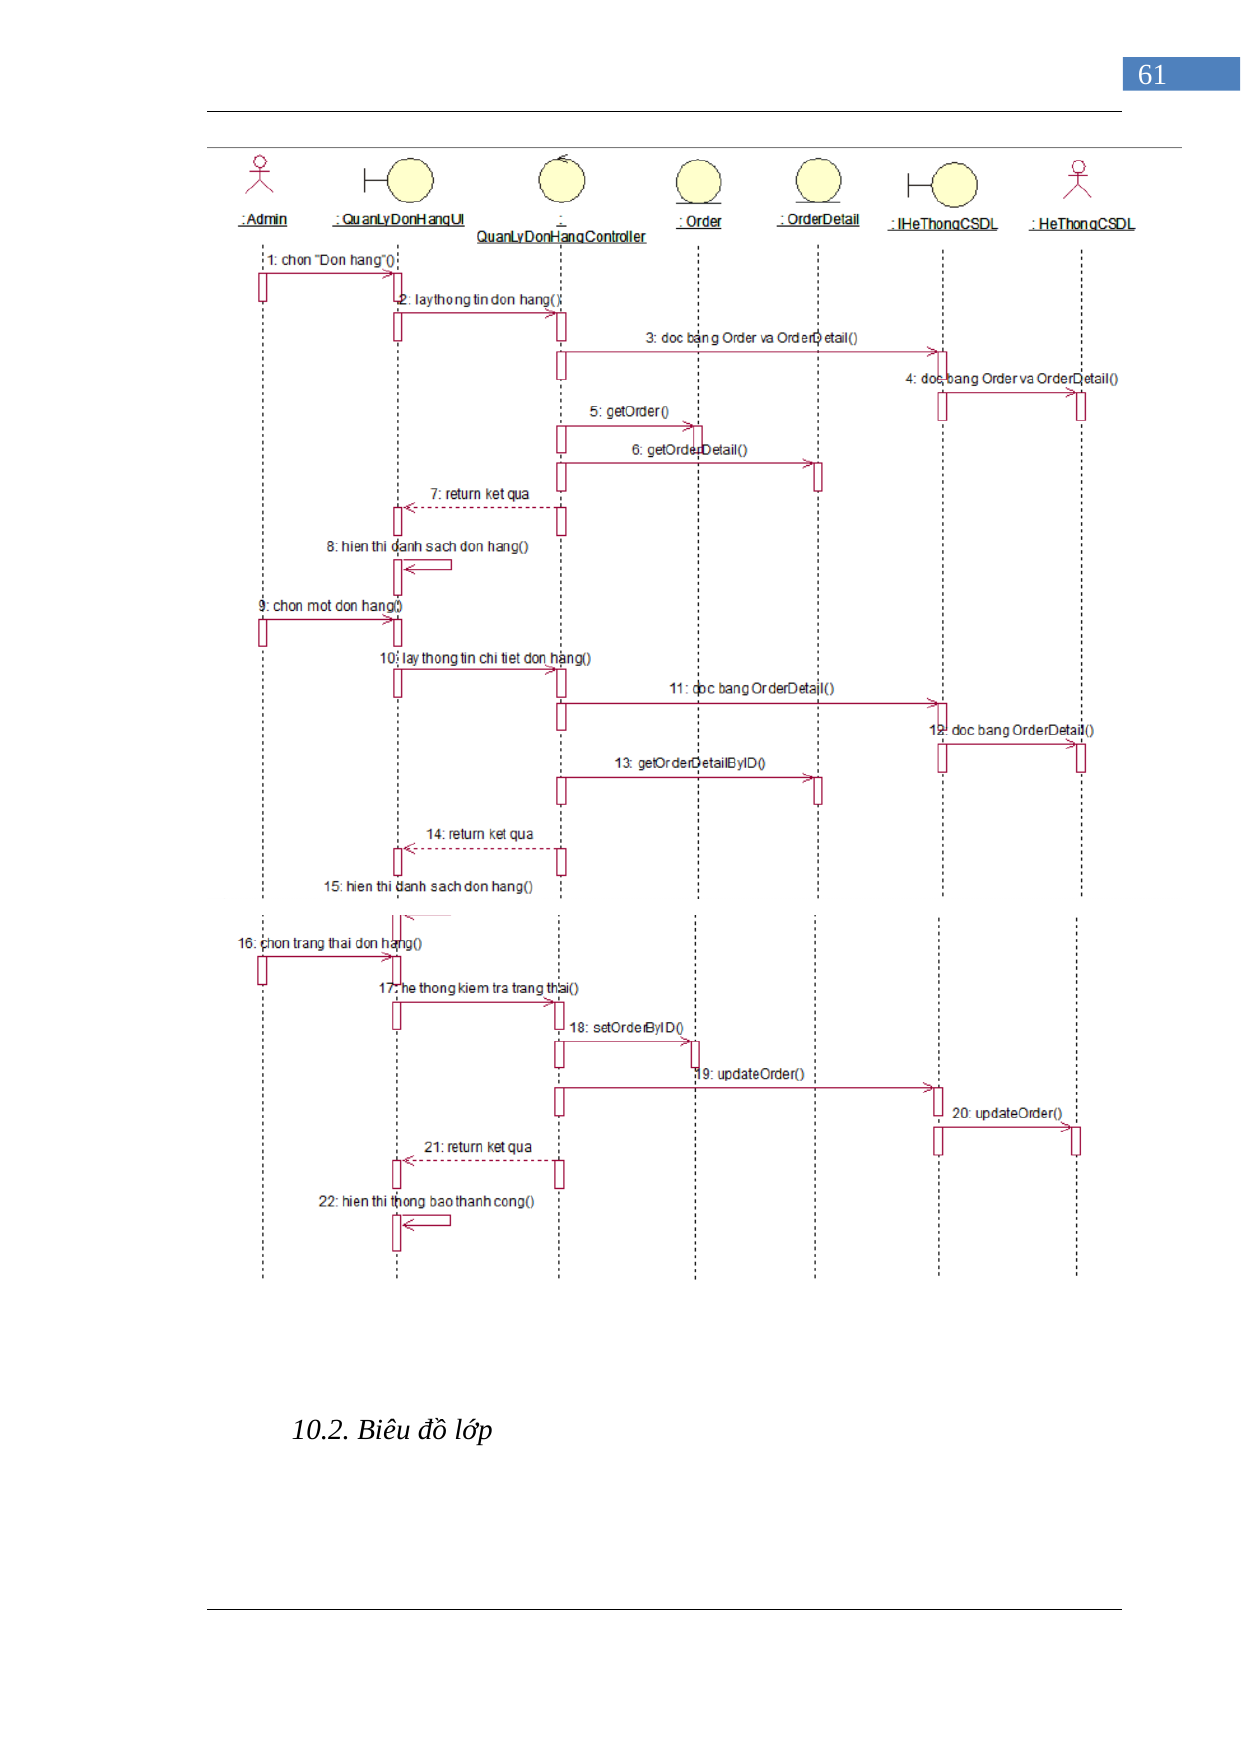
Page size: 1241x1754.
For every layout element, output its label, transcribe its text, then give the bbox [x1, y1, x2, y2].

picture [207, 147, 1182, 899]
picture [207, 915, 1182, 1295]
list Biêu đồ lớp [291, 1412, 1122, 1445]
